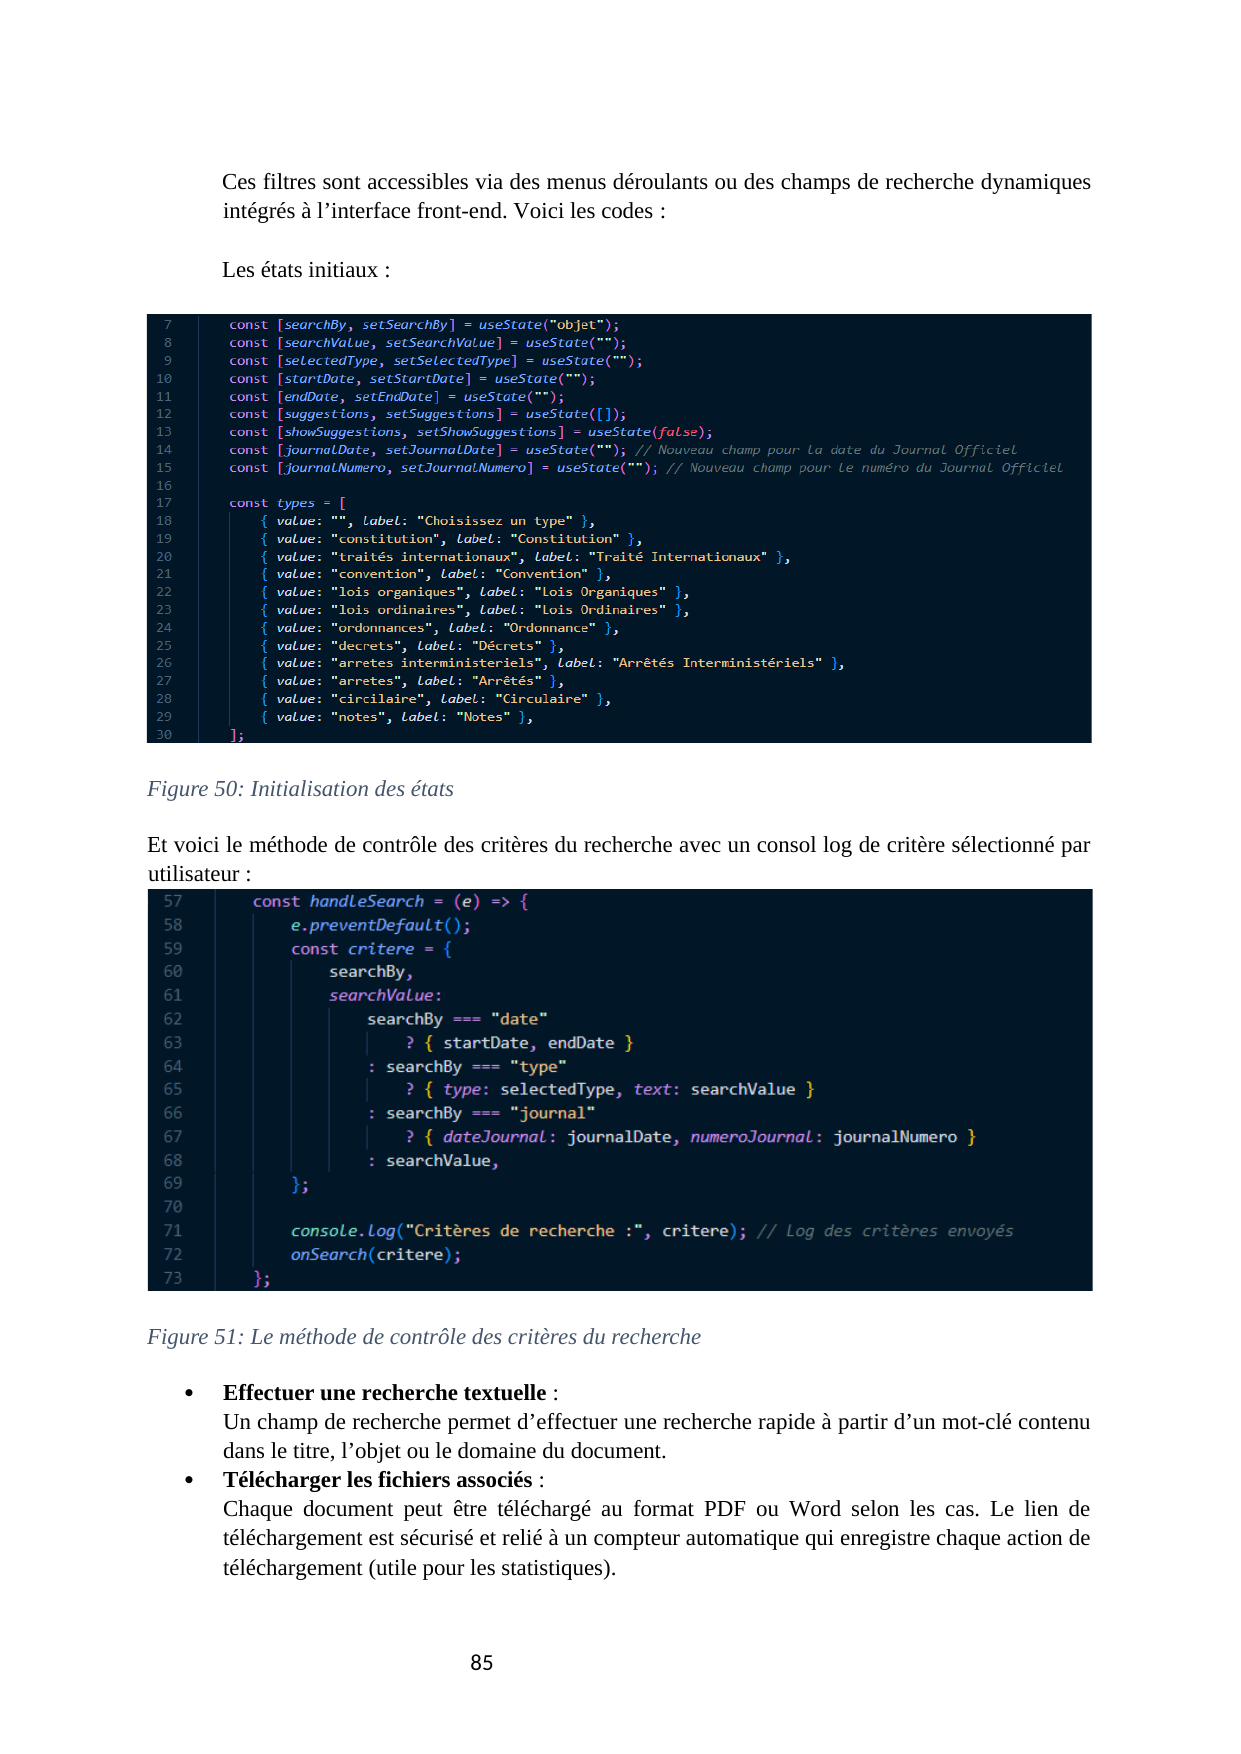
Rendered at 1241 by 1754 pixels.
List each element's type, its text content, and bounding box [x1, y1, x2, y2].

picture [146, 168, 1092, 784]
picture [146, 1017, 1092, 1446]
text Figure 50: Initialisation des états [147, 1478, 1093, 1505]
text Figure 49: un extrait du code du document qui montre le filtrage [147, 816, 1093, 842]
text Les états initiaux : [222, 959, 1093, 985]
text Ces filtres sont accessibles via des menus déroulants ou des champs de recherche dynamiques intégrés à l’interface front-end. Voici les codes : [222, 871, 1093, 927]
